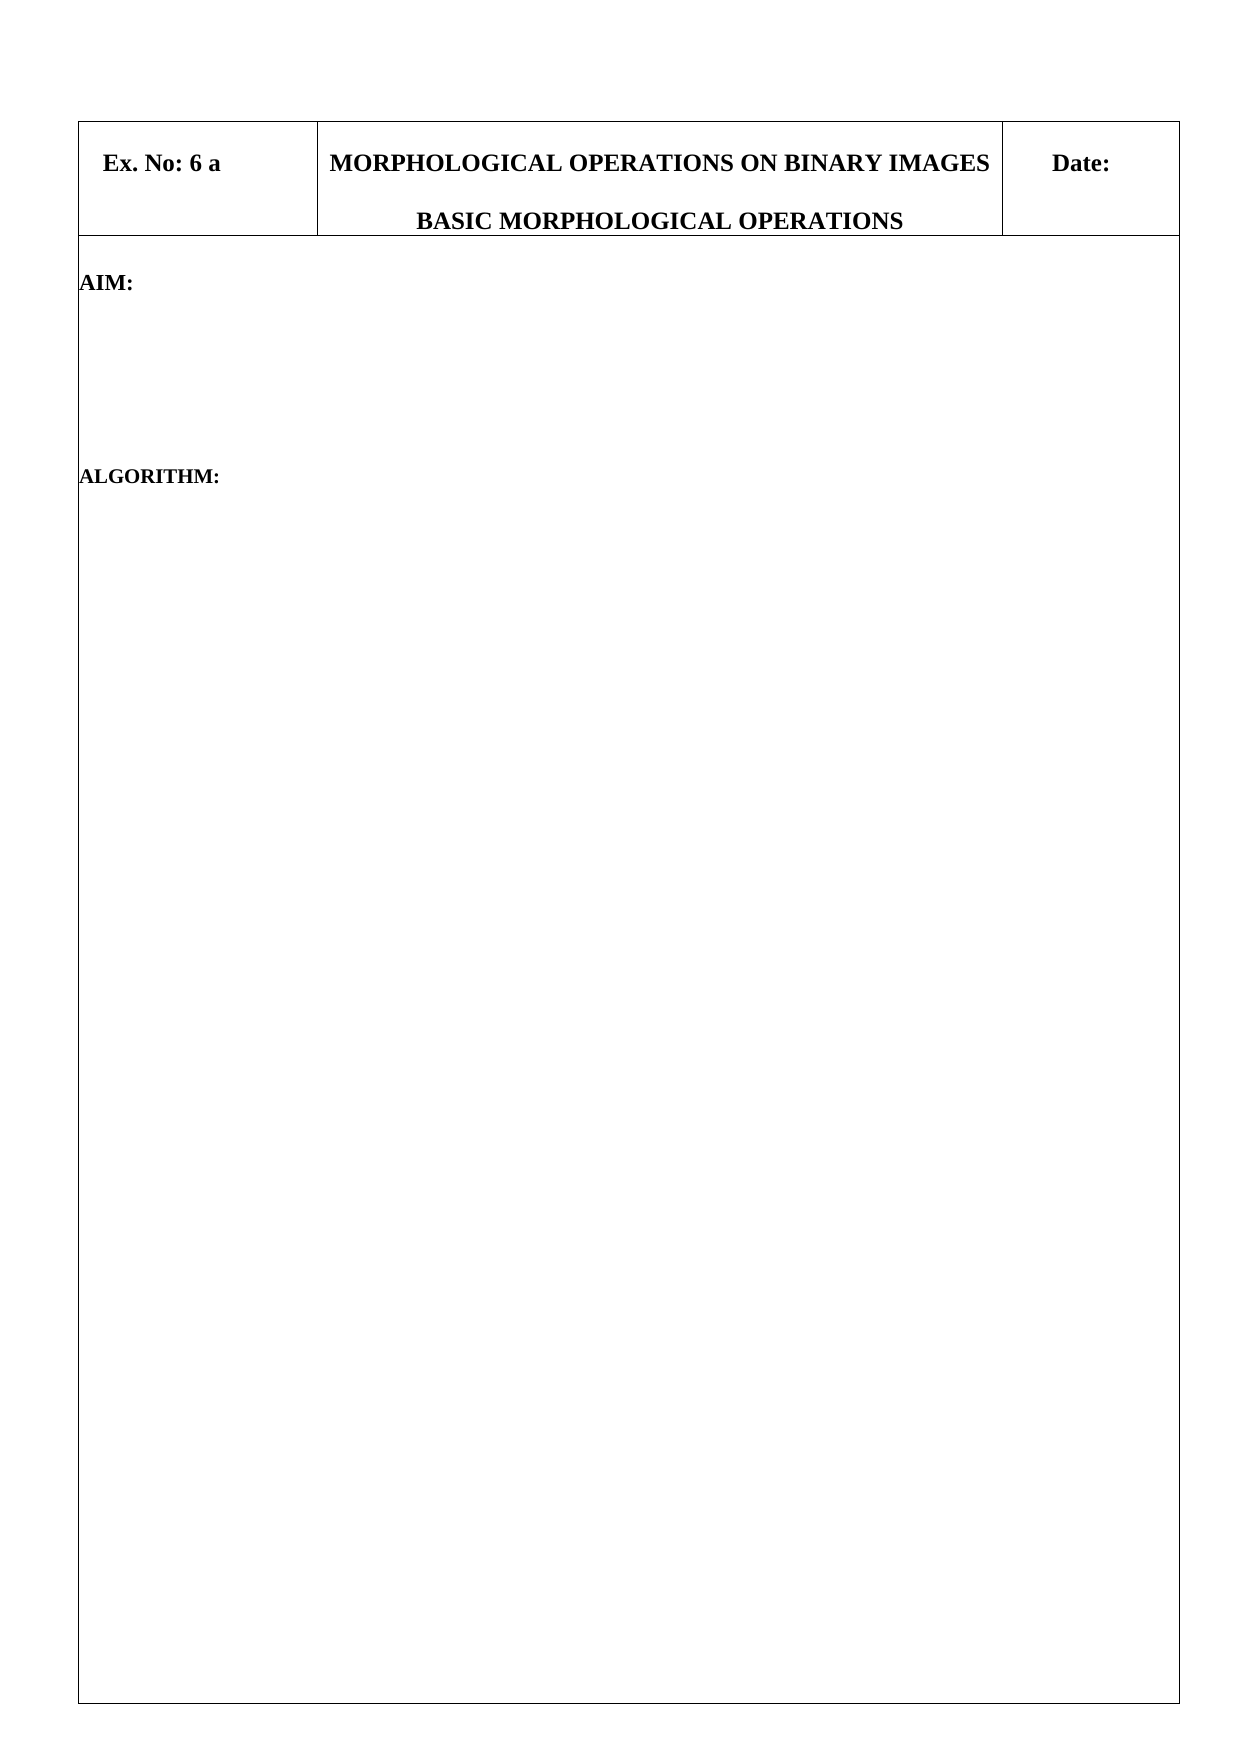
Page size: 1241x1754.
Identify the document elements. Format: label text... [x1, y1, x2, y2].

table_header MORPHOLOGICAL OPERATIONS ON BINARY IMAGES BASIC MORPHOLOGICAL OPERATIONS [318, 122, 1002, 235]
table_header Date: [1003, 122, 1179, 235]
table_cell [79, 236, 1179, 1703]
table_header Ex. No: 6 a [79, 122, 317, 235]
